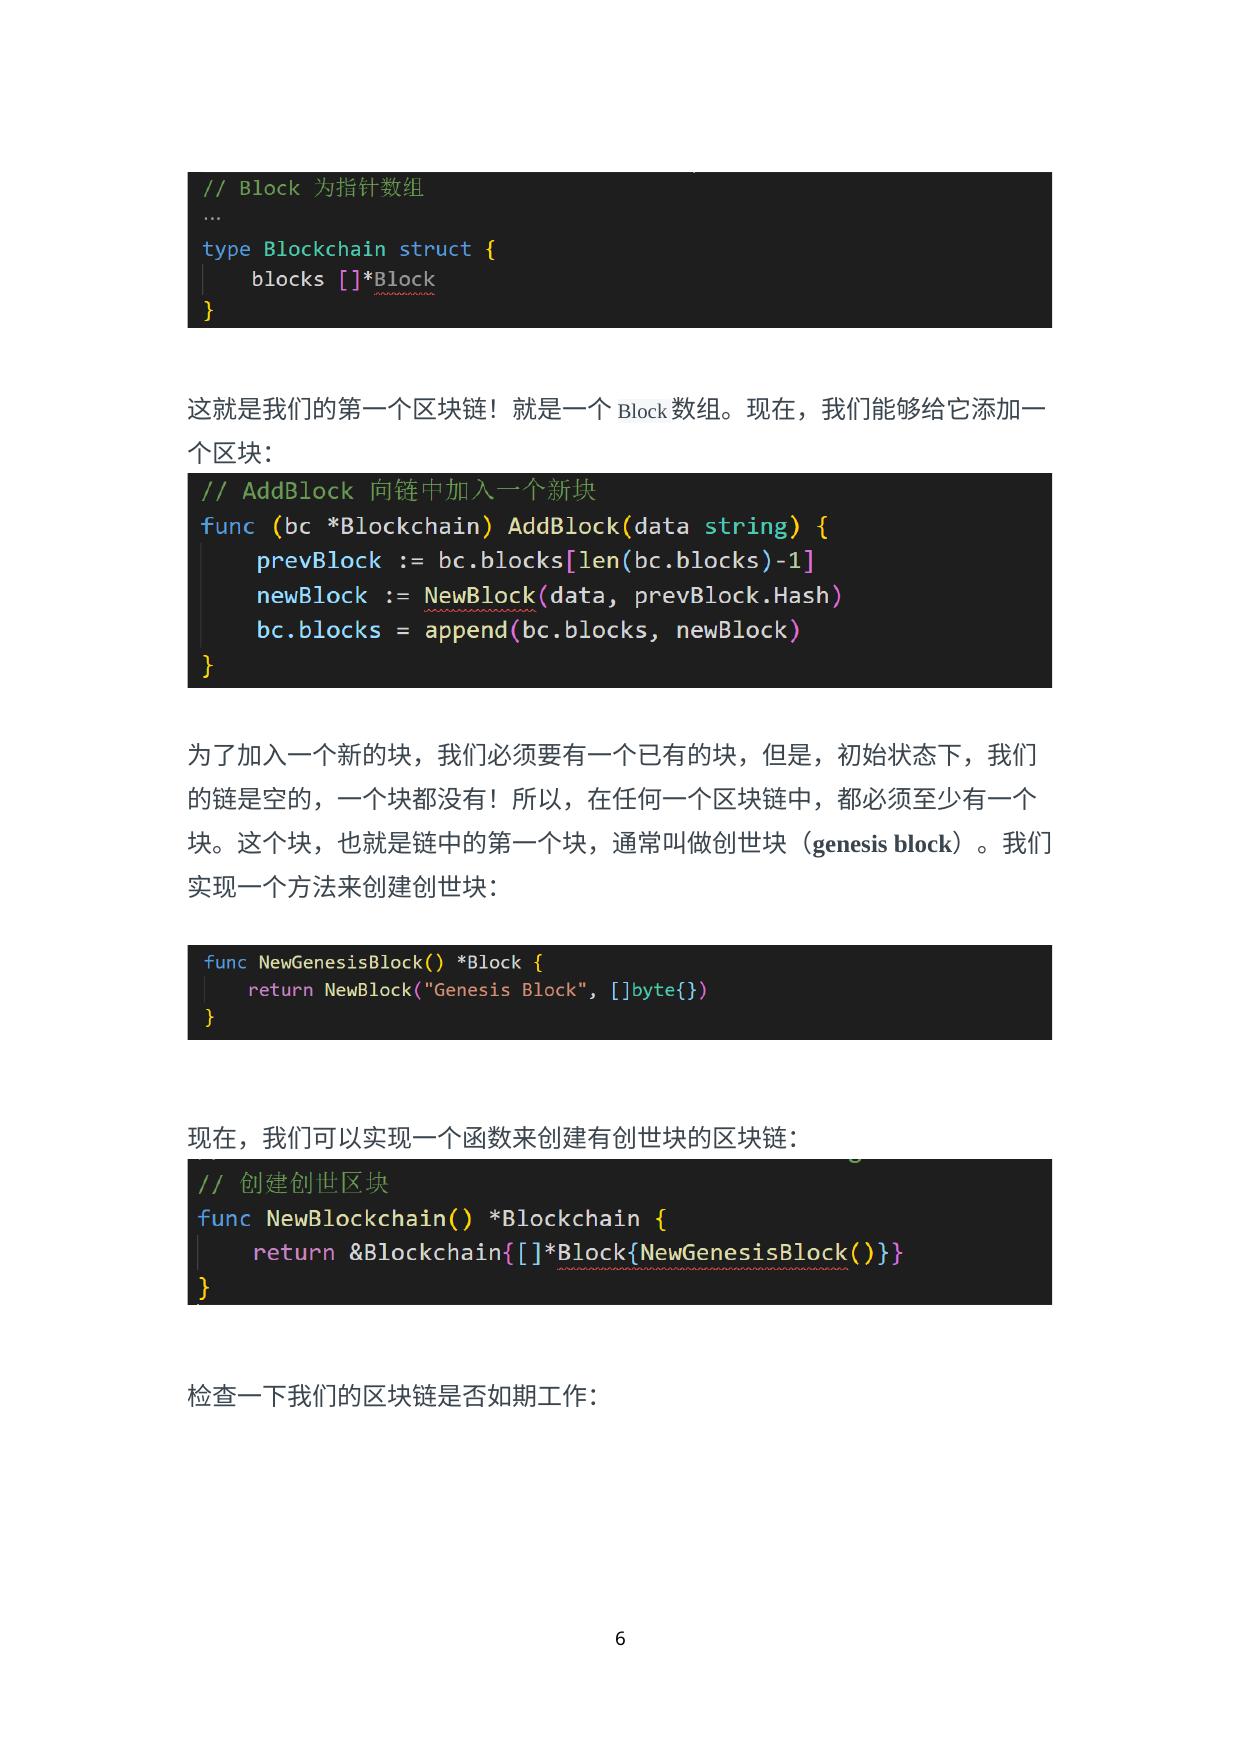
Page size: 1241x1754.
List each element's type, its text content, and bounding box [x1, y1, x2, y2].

picture [187, 1159, 1053, 1305]
picture [187, 945, 1053, 1040]
text 这就是我们的第一个区块链！就是一个Block数组。现在，我们能够给它添加一个区块： [187, 386, 1053, 473]
text 现在，我们可以实现一个函数来创建有创世块的区块链： [187, 1115, 1053, 1159]
text 为了加入一个新的块，我们必须要有一个已有的块，但是，初始状态下，我们的链是空的，一个块都没有！所以，在任何一个区块链中，都必须至少有一个块。这个块，也就是链中的第一个块，通常叫做创世块（genesis block）。我们实现一个方法来创建创世块： [187, 732, 1053, 908]
picture [187, 473, 1053, 688]
text 检查一下我们的区块链是否如期工作： [187, 1373, 1053, 1417]
picture [187, 172, 1053, 328]
